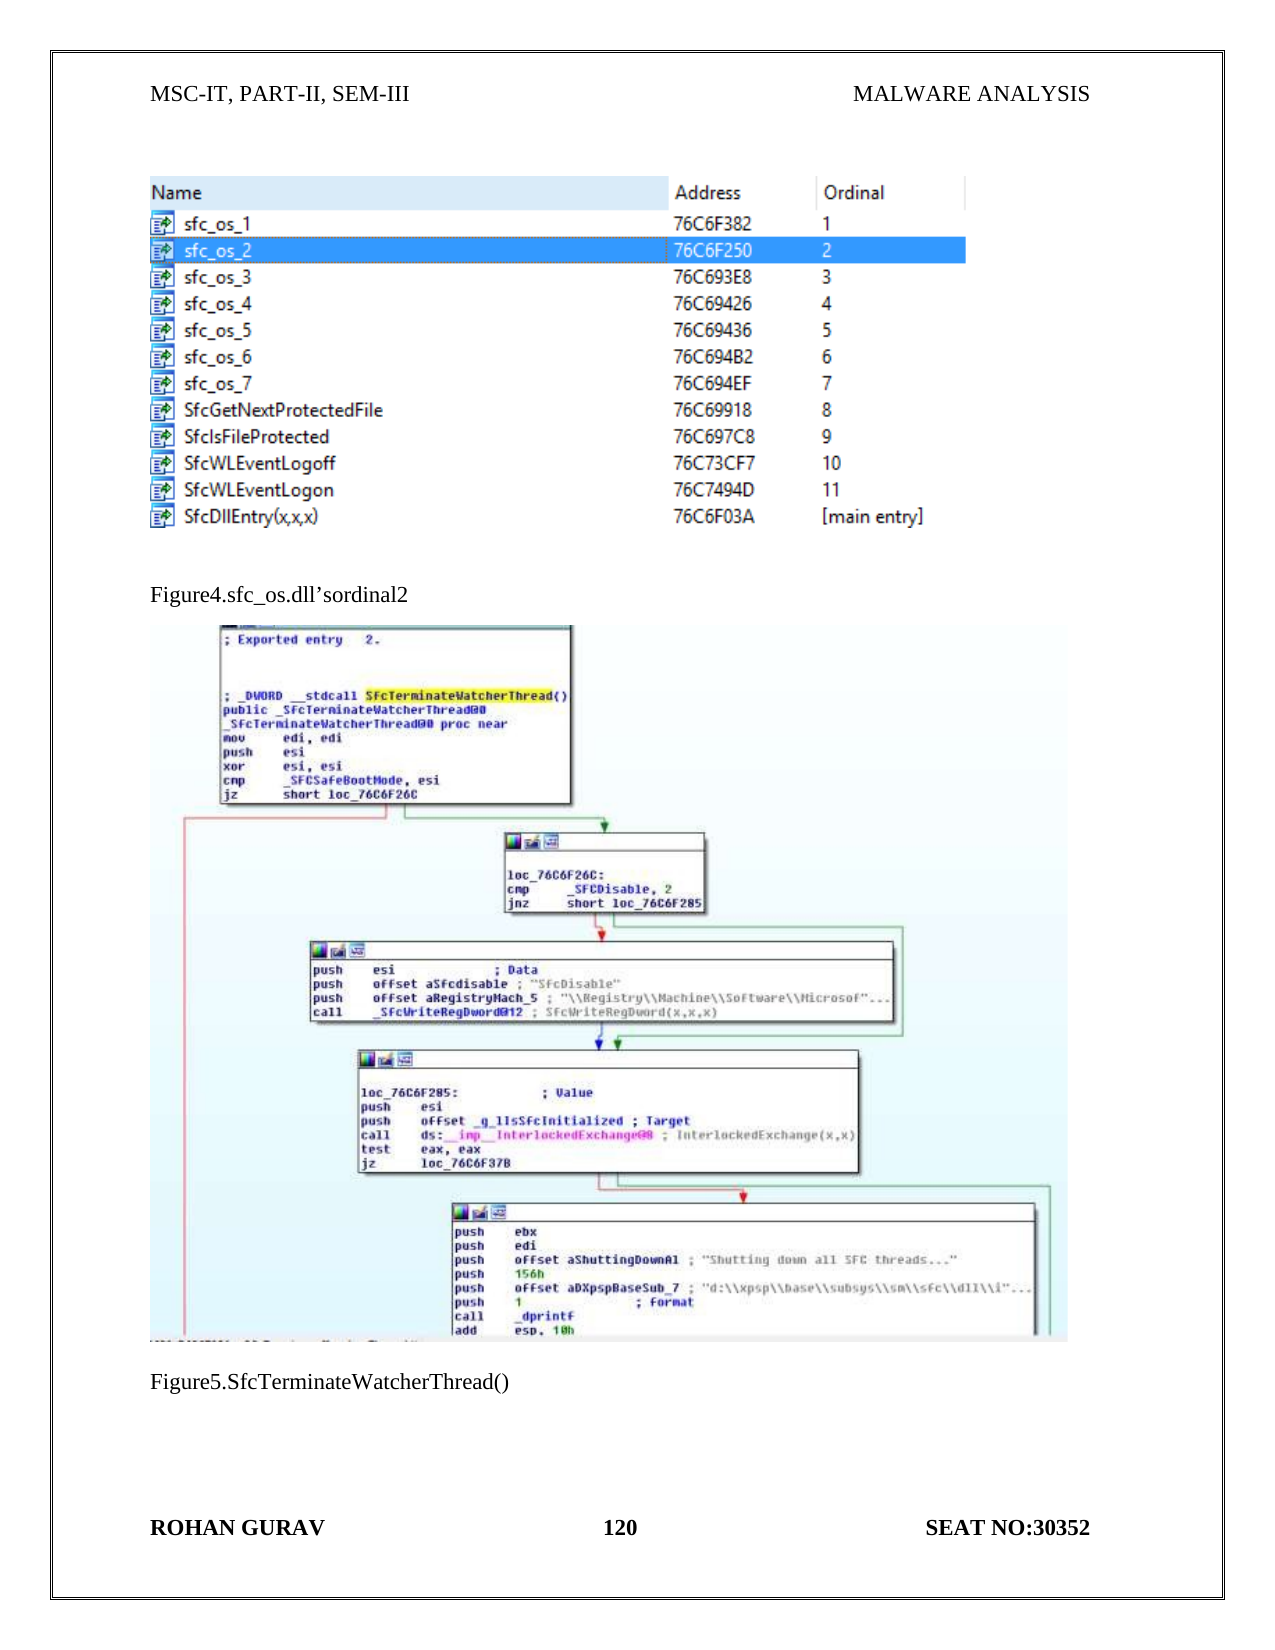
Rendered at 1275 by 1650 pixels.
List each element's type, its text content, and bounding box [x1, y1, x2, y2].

picture [150, 625, 1068, 1342]
picture [150, 176, 966, 528]
text Figure5.SfcTerminateWatcherThread() [150, 1368, 1125, 1394]
text Figure4.sfc_os.dll’sordinal2 [150, 581, 1125, 607]
